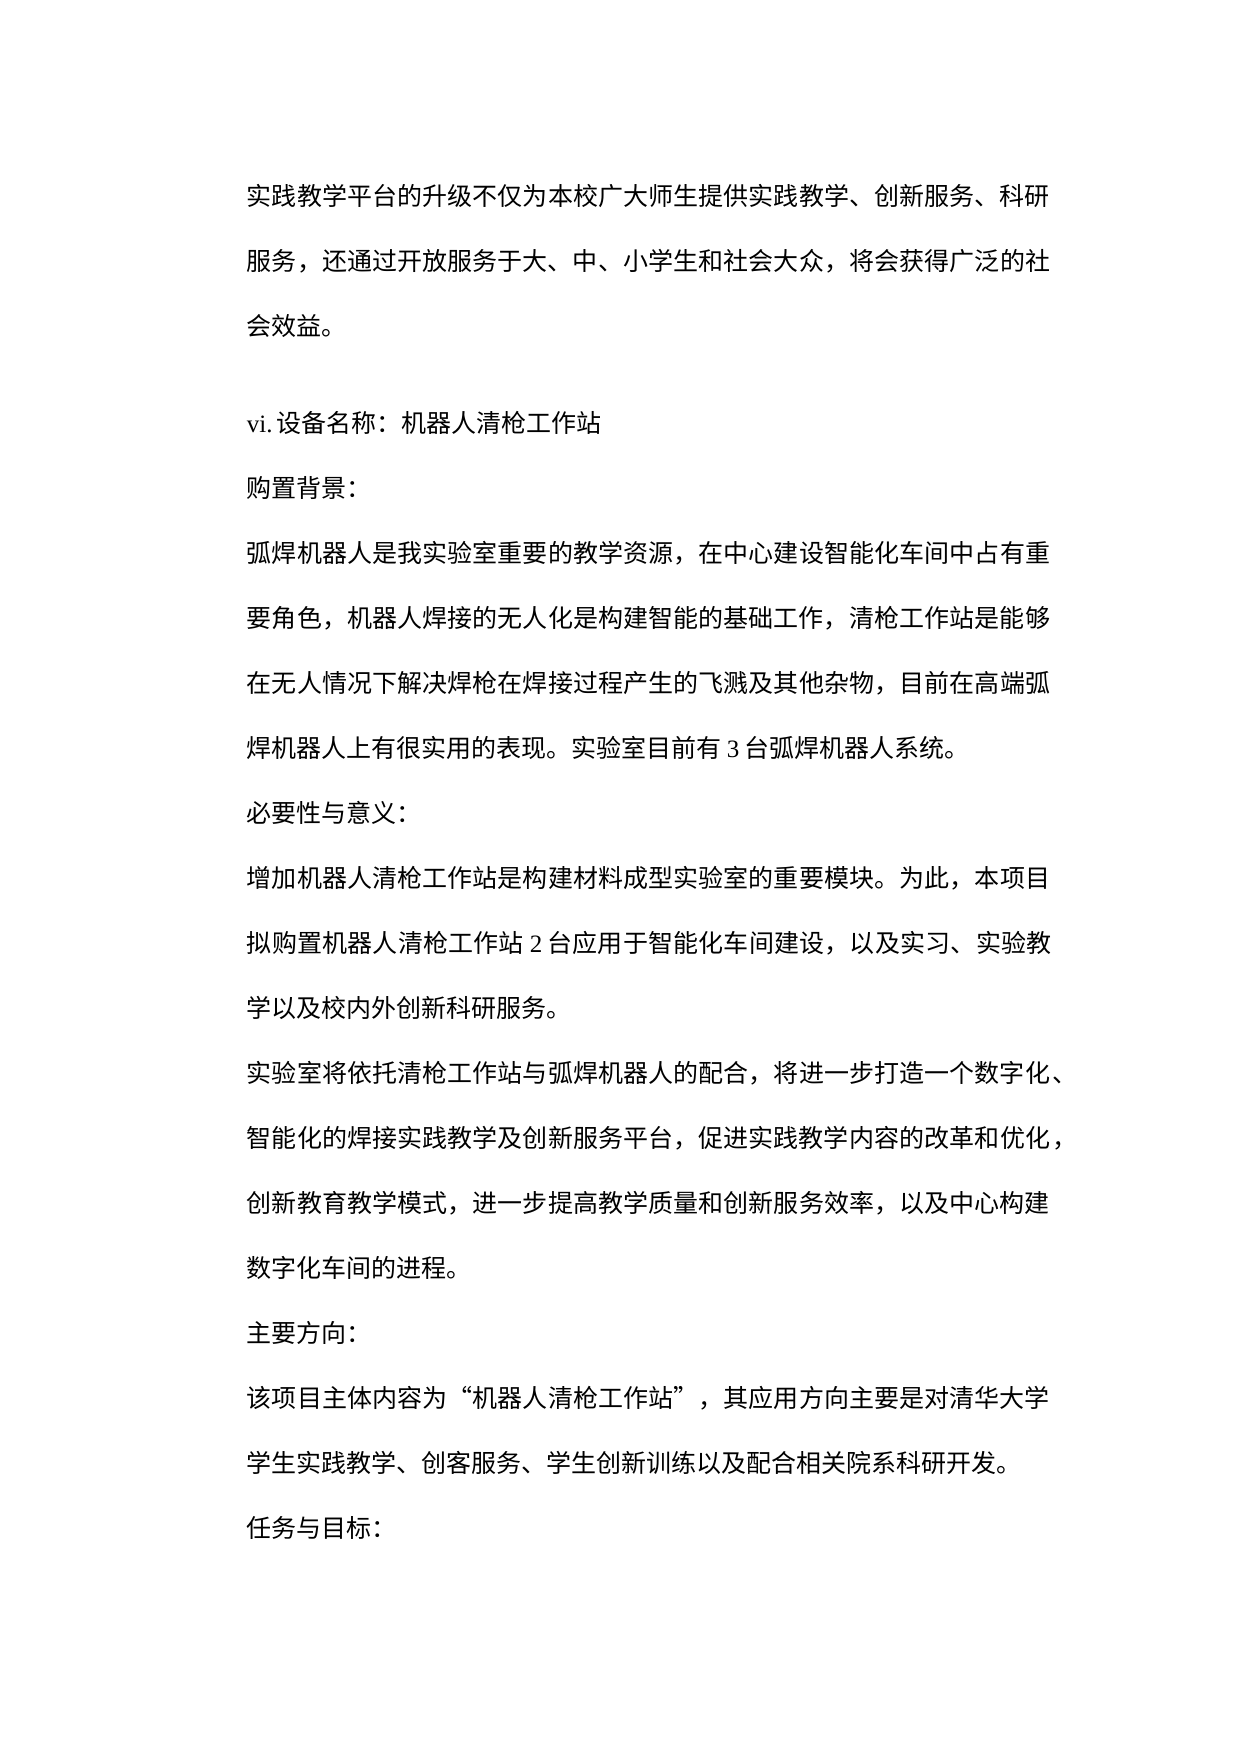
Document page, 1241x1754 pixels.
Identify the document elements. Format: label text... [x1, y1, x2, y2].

list 设备名称：机器人清枪工作站 [247, 389, 1053, 454]
text 弧焊机器人是我实验室重要的教学资源，在中心建设智能化车间中占有重要角色，机器人焊接的无人化是构建智能的基础工作，清枪工作站是能够在无人情况下解决焊枪在焊接过程产生的飞溅及其他杂物，目前在高端弧焊机器人上有很实用的表现。实验室目前有3台弧焊机器人系统。 [247, 519, 1053, 779]
text 必要性与意义： [247, 779, 1053, 844]
text 购置背景： [247, 454, 1053, 519]
text 实验室将依托清枪工作站与弧焊机器人的配合，将进一步打造一个数字化、智能化的焊接实践教学及创新服务平台，促进实践教学内容的改革和优化，创新教育教学模式，进一步提高教学质量和创新服务效率，以及中心构建数字化车间的进程。 [247, 1039, 1053, 1299]
text 实践教学平台的升级不仅为本校广大师生提供实践教学、创新服务、科研服务，还通过开放服务于大、中、小学生和社会大众，将会获得广泛的社会效益。 [247, 162, 1053, 357]
text 增加机器人清枪工作站是构建材料成型实验室的重要模块。为此，本项目拟购置机器人清枪工作站2台应用于智能化车间建设，以及实习、实验教学以及校内外创新科研服务。 [247, 844, 1053, 1039]
text 主要方向： [247, 1299, 1053, 1364]
text 任务与目标： [247, 1494, 1053, 1559]
text 该项目主体内容为“机器人清枪工作站”，其应用方向主要是对清华大学学生实践教学、创客服务、学生创新训练以及配合相关院系科研开发。 [247, 1364, 1053, 1494]
